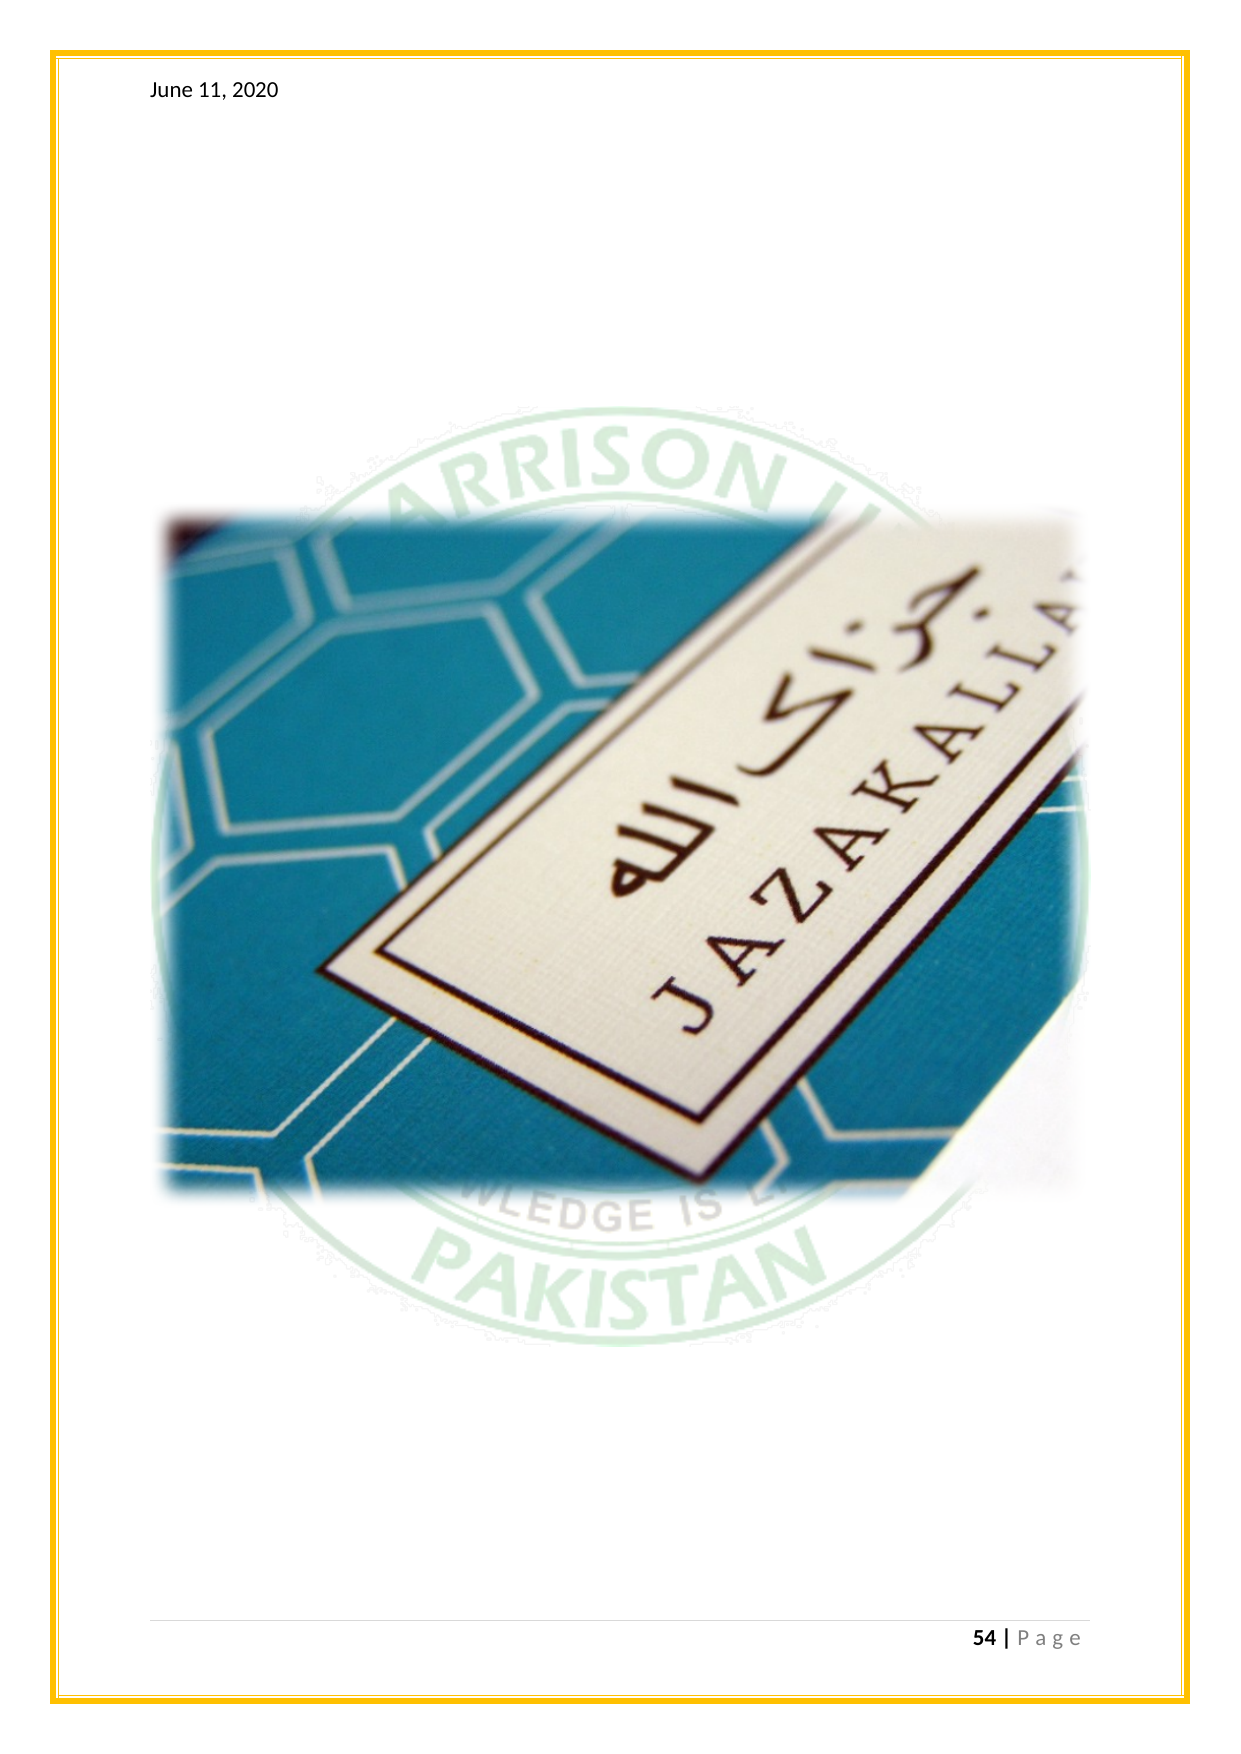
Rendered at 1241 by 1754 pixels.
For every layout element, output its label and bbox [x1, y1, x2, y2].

picture [179, 531, 1062, 1179]
